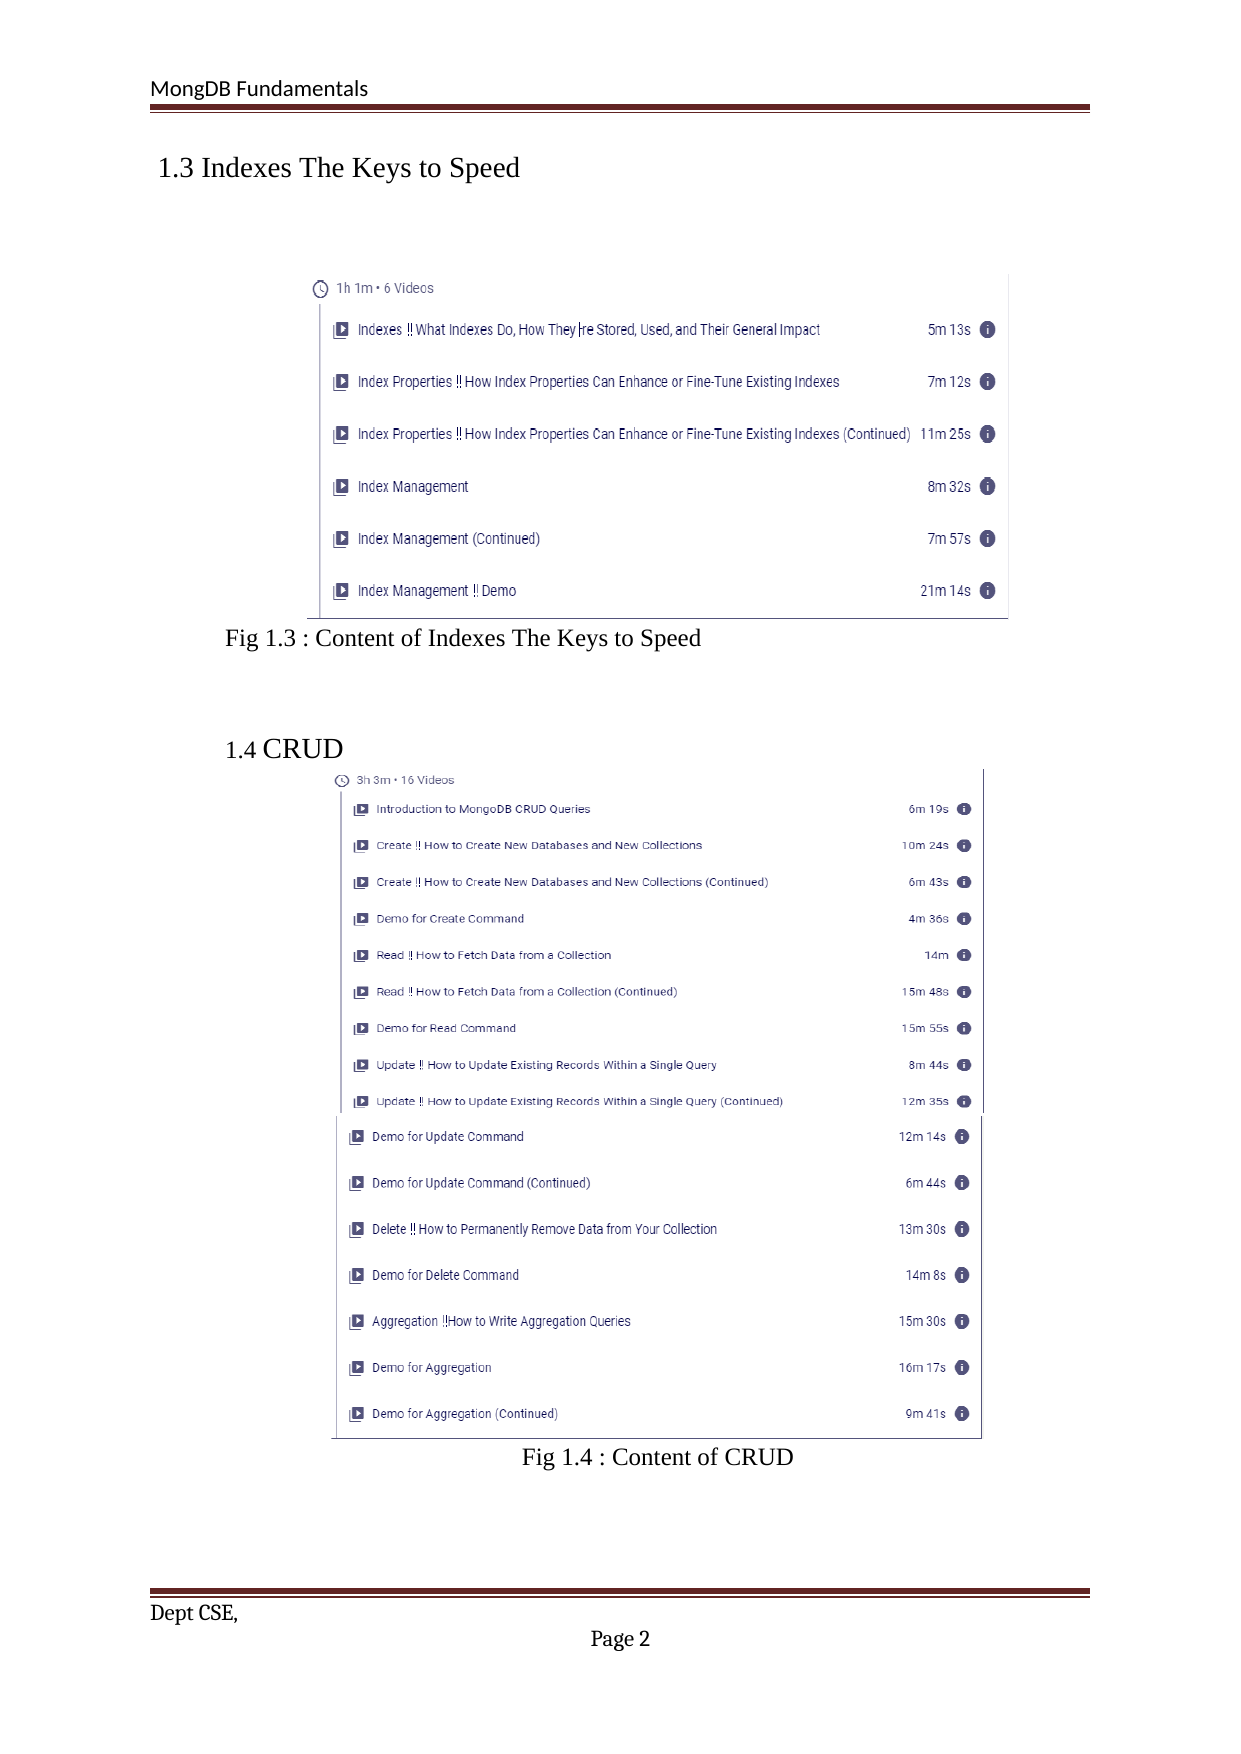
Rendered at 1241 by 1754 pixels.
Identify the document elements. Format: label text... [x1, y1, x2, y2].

picture [307, 274, 1009, 620]
list Fig 1.4 : Content of CRUD [225, 1442, 1090, 1471]
text 1.3 Indexes The Keys to Speed [150, 150, 1090, 183]
list CRUD [225, 731, 1090, 765]
picture [331, 1116, 984, 1439]
list Fig 1.3 : Content of Indexes The Keys to Speed [225, 623, 1090, 652]
picture [331, 769, 984, 1113]
